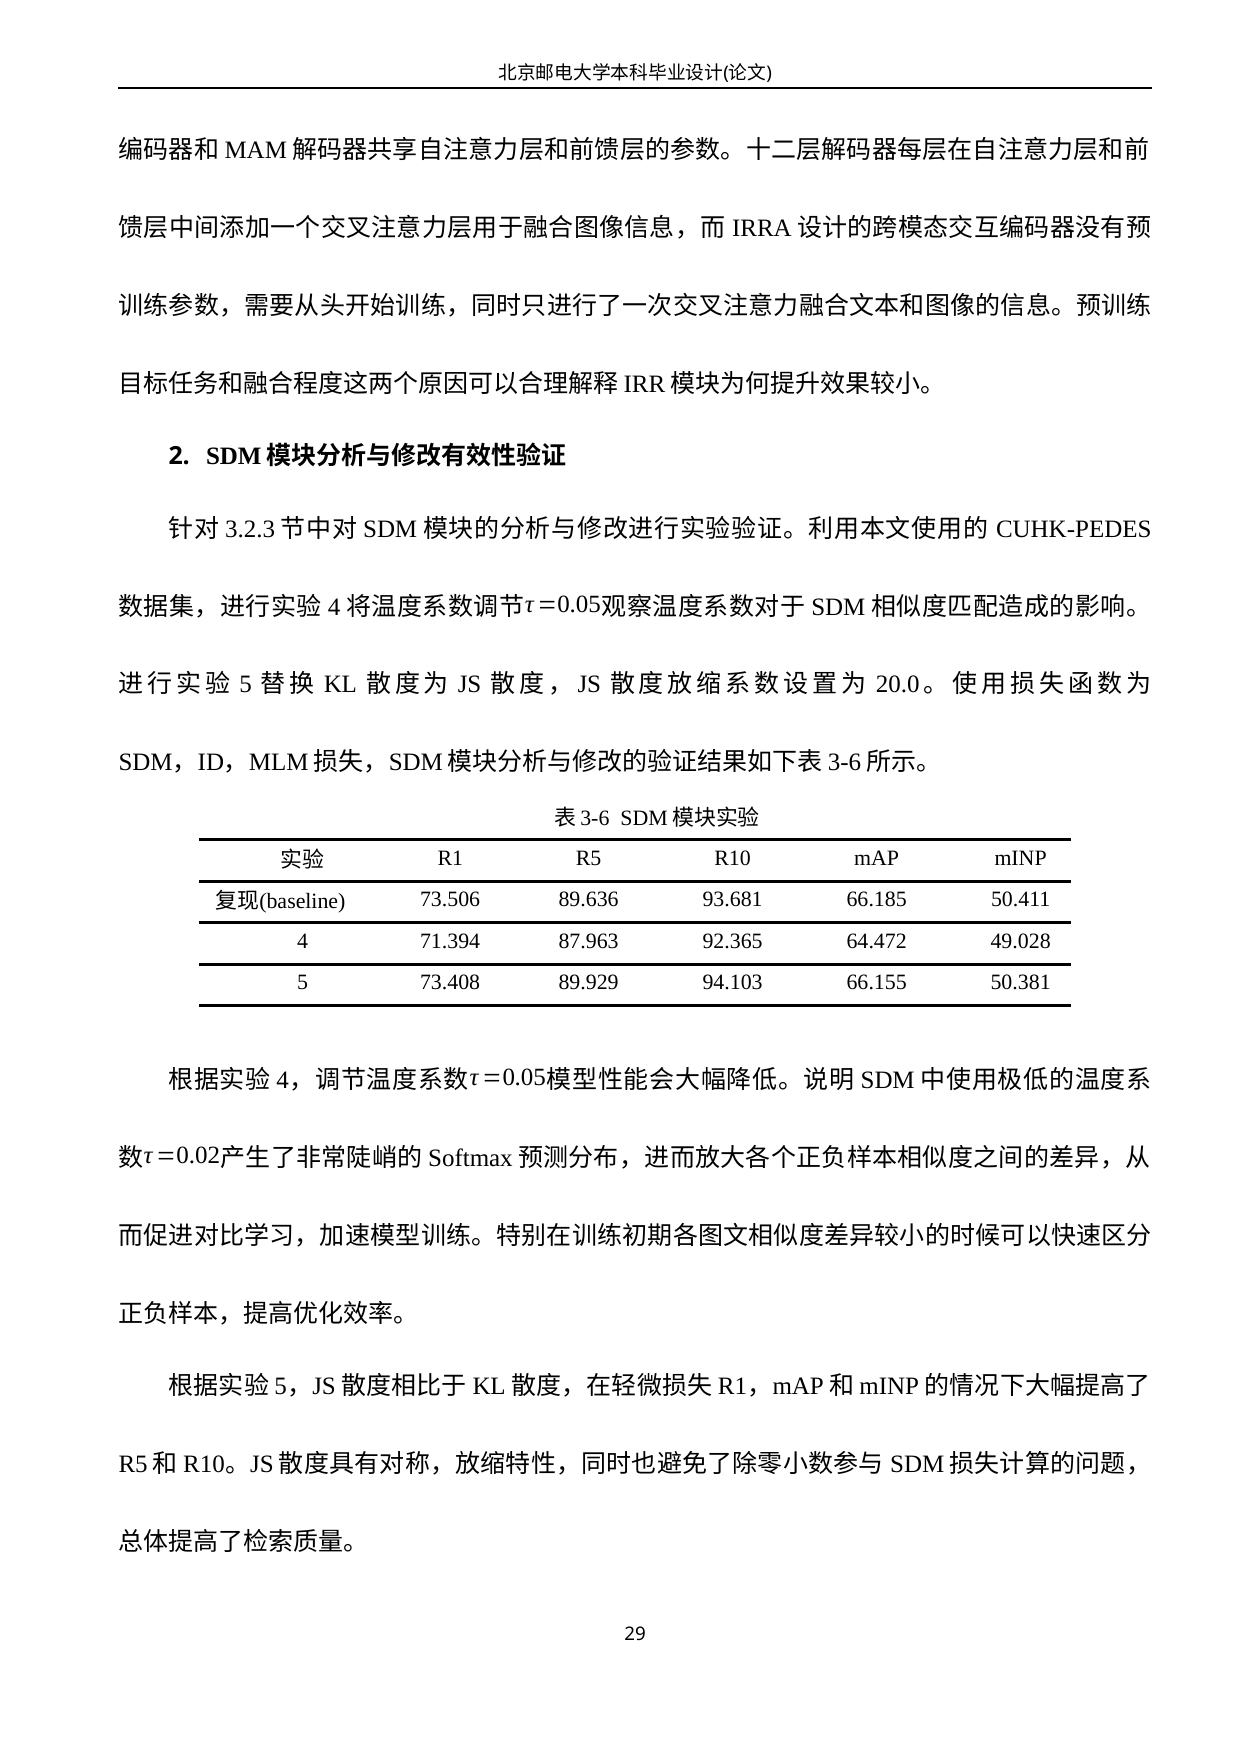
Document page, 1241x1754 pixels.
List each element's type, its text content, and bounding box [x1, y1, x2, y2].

table_cell 5 [199, 966, 362, 1004]
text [118, 116, 1152, 414]
table_cell 87.963 [494, 924, 638, 962]
table_cell 73.506 [362, 883, 494, 921]
table_cell 49.028 [927, 924, 1071, 962]
table_cell 66.155 [783, 966, 927, 1004]
table_cell 50.381 [927, 966, 1071, 1004]
table_cell 复现(baseline) [199, 883, 362, 921]
table_cell 89.636 [494, 883, 638, 921]
list SDM模块分析与修改有效性验证 [168, 421, 1152, 486]
text 针对3.2.3节中对SDM模块的分析与修改进行实验验证。利用本文使用的CUHK-PEDES数据集，进行实验4将温度系数调节观察温度系数对于SDM相似度匹配造成的影响。进行实验5替换KL散度为JS散度，JS散度放缩系数设置为20.0。使用损失函数为SDM，ID，MLM损失，SDM模块分析与修改的验证结果如下表3-6所示。 [118, 494, 1152, 792]
table_cell 64.472 [783, 924, 927, 962]
text 表3-6 SDM模块实验 [118, 799, 1152, 832]
table_header R5 [494, 841, 638, 880]
table_header R10 [639, 841, 782, 880]
table_cell 71.394 [362, 924, 494, 962]
table_cell 94.103 [639, 966, 782, 1004]
table_cell 93.681 [639, 883, 782, 921]
table_cell 50.411 [927, 883, 1071, 921]
table_header mINP [927, 841, 1071, 880]
table_cell 4 [199, 924, 362, 962]
table_cell 92.365 [639, 924, 782, 962]
table_cell 73.408 [362, 966, 494, 1004]
table_header mAP [783, 841, 927, 880]
text 根据实验5，JS散度相比于KL散度，在轻微损失R1，mAP和mINP的情况下大幅提高了R5和R10。JS散度具有对称，放缩特性，同时也避免了除零小数参与SDM损失计算的问题，总体提高了检索质量。 [118, 1351, 1152, 1572]
table_cell 89.929 [494, 966, 638, 1004]
text 根据实验4，调节温度系数模型性能会大幅降低。说明SDM中使用极低的温度系数产生了非常陡峭的Softmax预测分布，进而放大各个正负样本相似度之间的差异，从而促进对比学习，加速模型训练。特别在训练初期各图文相似度差异较小的时候可以快速区分正负样本，提高优化效率。 [118, 1045, 1152, 1344]
table_header R1 [362, 841, 494, 880]
table_header 实验 [199, 841, 362, 880]
table_cell 66.185 [783, 883, 927, 921]
